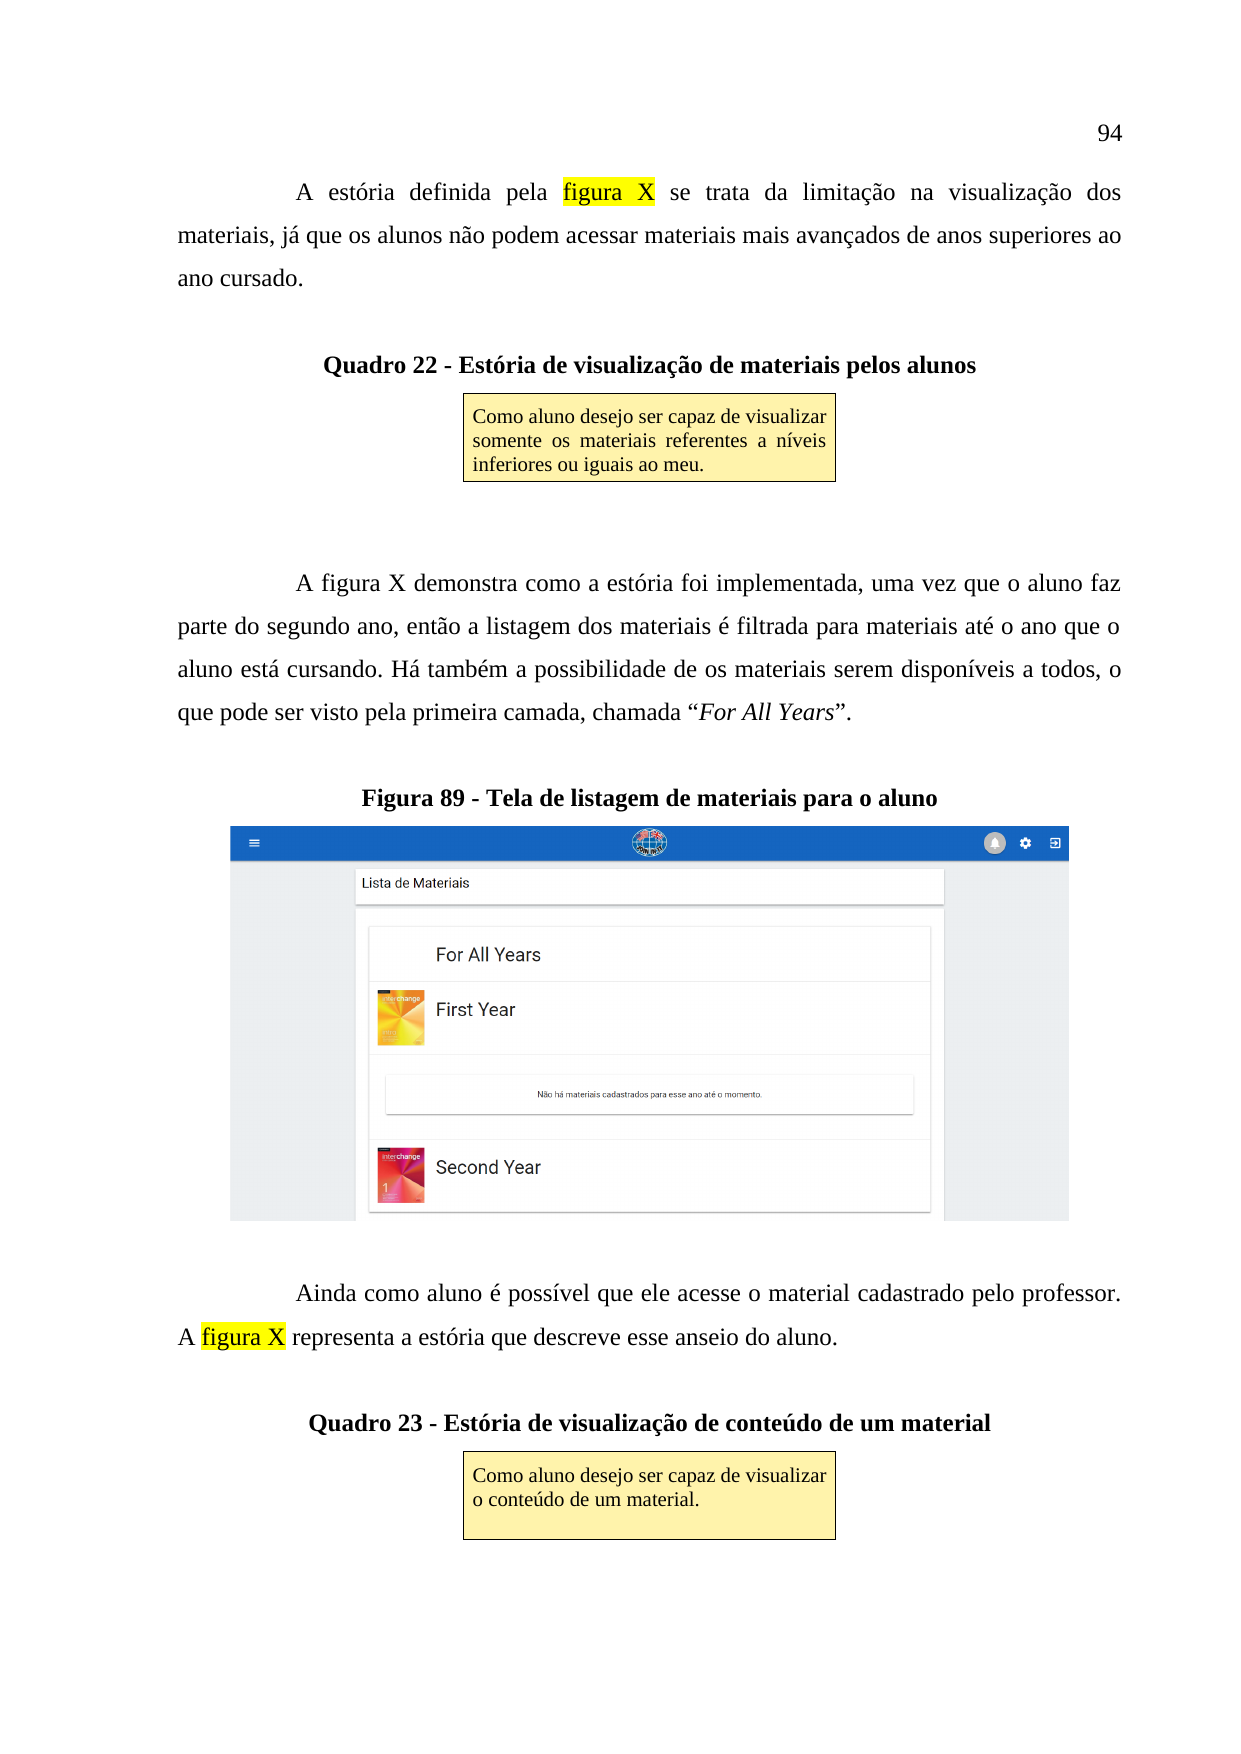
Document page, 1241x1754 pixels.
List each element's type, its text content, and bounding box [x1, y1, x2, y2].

text A estória definida pela figura X se trata da limitação na visualização dos materiais, já que os alunos não podem acessar materiais mais avançados de anos superiores ao ano cursado. [177, 177, 1122, 292]
picture [230, 826, 1069, 1221]
text Ainda como aluno é possível que ele acesse o material cadastrado pelo professor. A figura X representa a estória que descreve esse anseio do aluno. [177, 1278, 1122, 1350]
text Como aluno desejo ser capaz de visualizar o conteúdo de um material. [464, 1452, 835, 1499]
text A figura X demonstra como a estória foi implementada, uma vez que o aluno faz parte do segundo ano, então a listagem dos materiais é filtrada para materiais até o ano que o aluno está cursando. Há também a possibilidade de os materiais serem disponíveis a todos, o que pode ser visto pela primeira camada, chamada “For All Years”. [177, 568, 1122, 726]
text Como aluno desejo ser capaz de visualizar somente os materiais referentes a níveis inferiores ou iguais ao meu. [464, 394, 835, 481]
